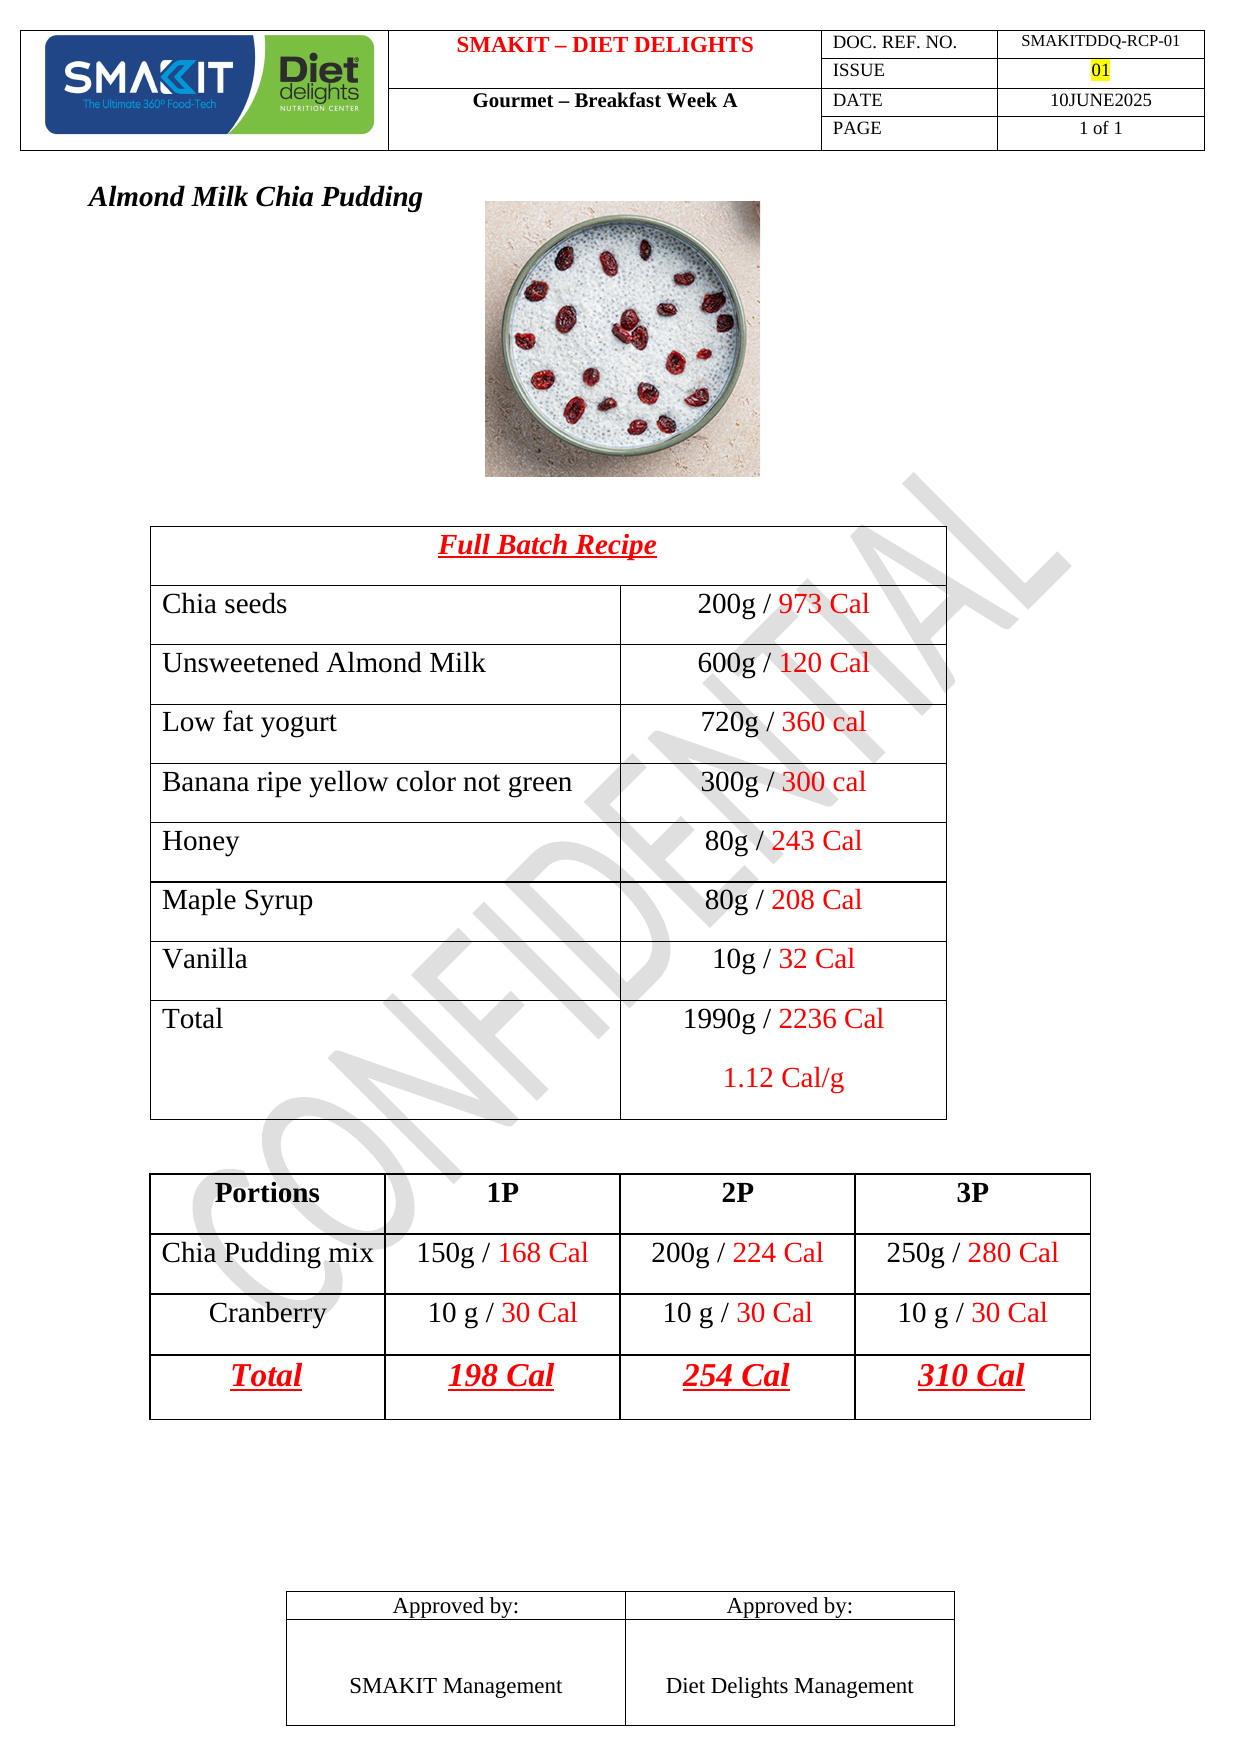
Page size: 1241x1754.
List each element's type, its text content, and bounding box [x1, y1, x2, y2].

table_cell Cranberry [151, 1295, 384, 1353]
table_cell 198 Cal [386, 1356, 619, 1419]
table_header 3P [856, 1175, 1090, 1233]
table_header Almond Milk Chia Pudding [14, 179, 1227, 526]
table_cell Total [151, 1001, 620, 1118]
table_cell Chia Pudding mix [151, 1235, 384, 1293]
table_cell 720g / 360 cal [621, 705, 946, 763]
picture [44, 33, 376, 136]
table_cell 600g / 120 Cal [621, 645, 946, 703]
table_cell 1990g / 2236 Cal 1.12 Cal/g [621, 1001, 946, 1118]
table_cell Honey [151, 823, 620, 881]
table_cell Unsweetened Almond Milk [151, 645, 620, 703]
table_cell 250g / 280 Cal [856, 1235, 1090, 1293]
table_cell 10 g / 30 Cal [621, 1295, 854, 1353]
table_cell Low fat yogurt [151, 705, 620, 763]
table_header 1P [386, 1175, 619, 1233]
table_cell Total [151, 1356, 384, 1419]
table_cell 200g / 973 Cal [621, 586, 946, 644]
table_cell 310 Cal [856, 1356, 1090, 1419]
table_cell 300g / 300 cal [621, 764, 946, 822]
table_cell 10 g / 30 Cal [386, 1295, 619, 1353]
table_cell Maple Syrup [151, 883, 620, 941]
table_cell 80g / 208 Cal [621, 883, 946, 941]
table_cell Vanilla [151, 942, 620, 1000]
table_cell 150g / 168 Cal [386, 1235, 619, 1293]
table_cell 10 g / 30 Cal [856, 1295, 1090, 1353]
table_cell Banana ripe yellow color not green [151, 764, 620, 822]
table_cell 200g / 224 Cal [621, 1235, 854, 1293]
table_header 2P [621, 1175, 854, 1233]
table_cell 254 Cal [621, 1356, 854, 1419]
table_cell 10g / 32 Cal [621, 942, 946, 1000]
table_header Full Batch Recipe [151, 527, 946, 585]
table_cell Chia seeds [151, 586, 620, 644]
table_header Portions [151, 1175, 384, 1233]
table_cell 80g / 243 Cal [621, 823, 946, 881]
